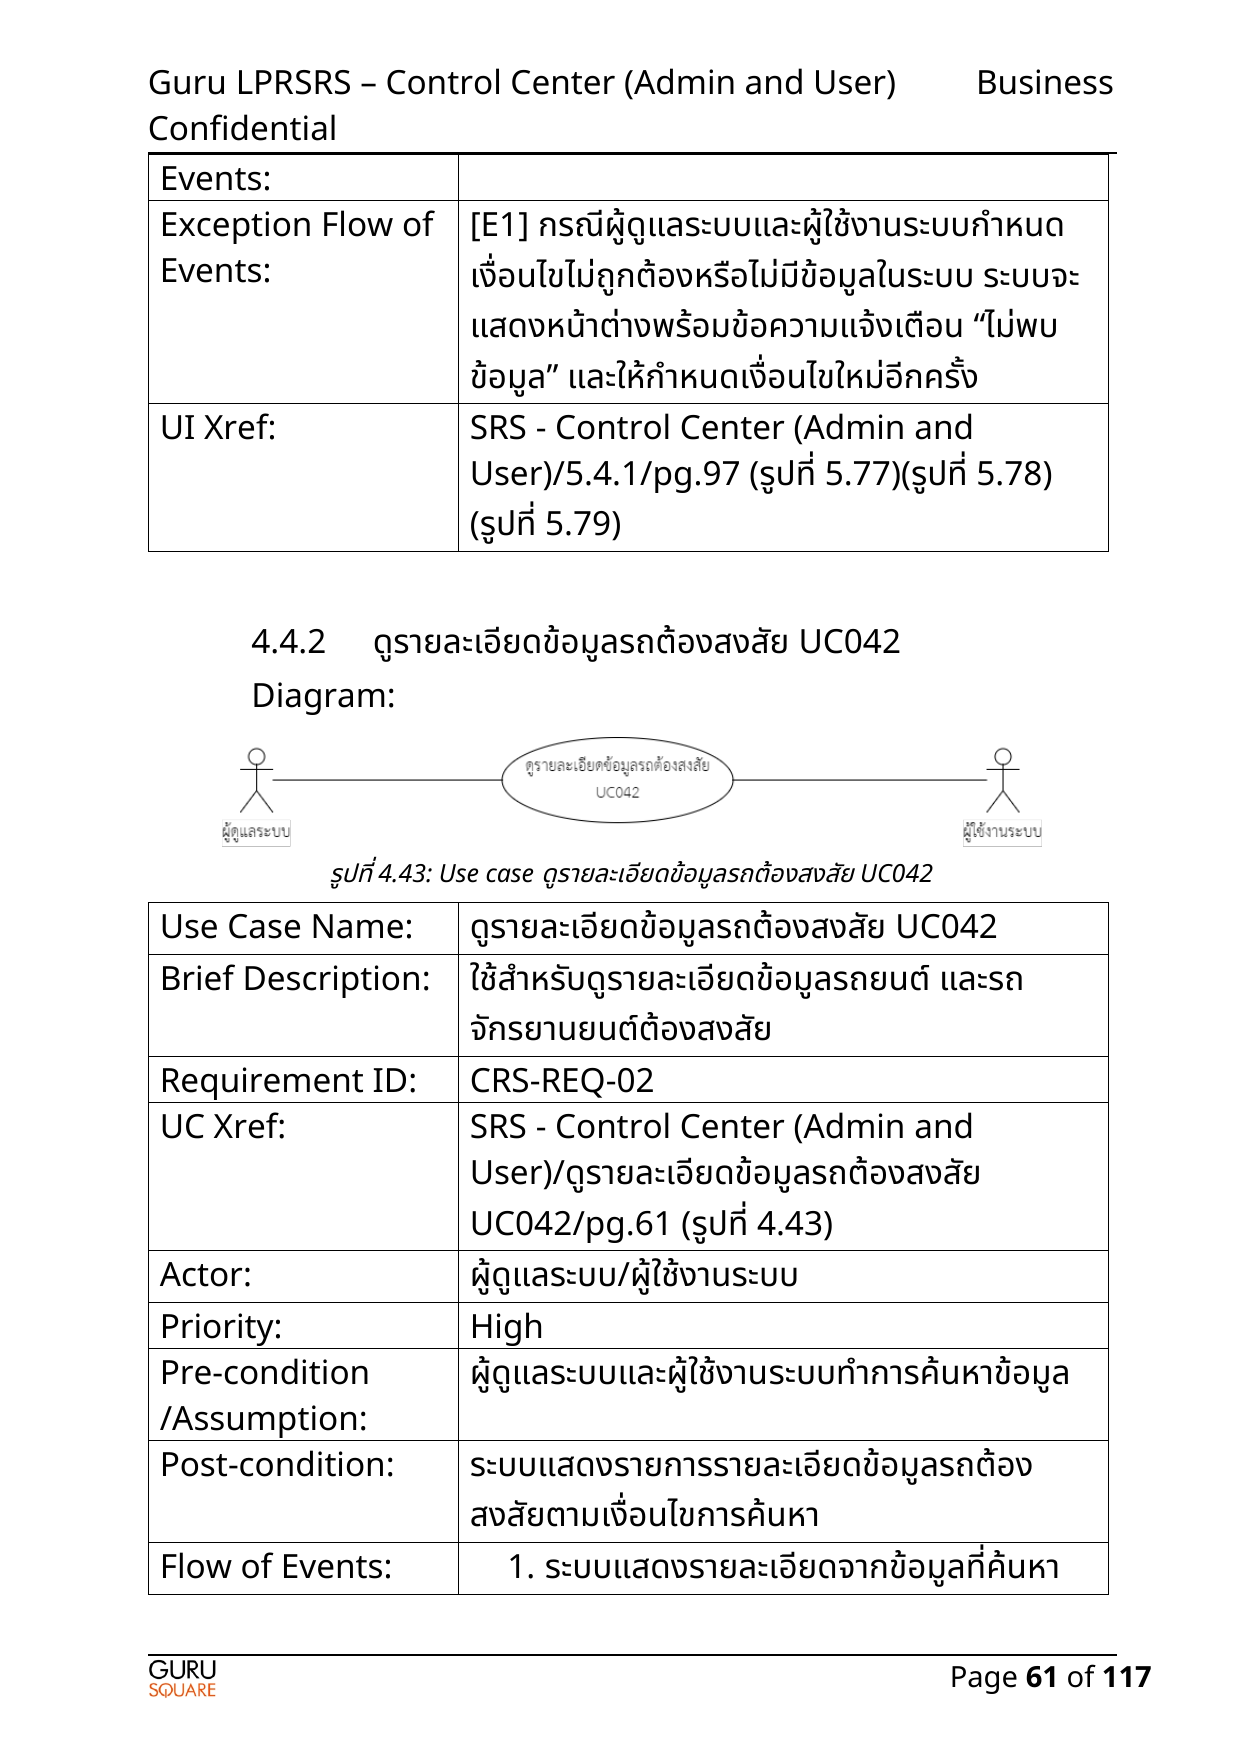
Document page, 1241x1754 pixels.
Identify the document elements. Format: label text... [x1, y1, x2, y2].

picture [221, 737, 1043, 848]
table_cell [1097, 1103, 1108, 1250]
table_cell UI Xref: [149, 404, 458, 551]
table_cell - [459, 155, 1108, 200]
text Diagram: [176, 672, 1117, 717]
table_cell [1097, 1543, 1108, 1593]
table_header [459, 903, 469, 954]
table_cell Brief Description: [149, 955, 458, 1056]
picture [147, 1657, 218, 1699]
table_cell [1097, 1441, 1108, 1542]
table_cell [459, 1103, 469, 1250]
table_header Use Case Name: [149, 903, 458, 954]
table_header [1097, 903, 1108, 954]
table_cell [149, 155, 458, 200]
table_cell UC Xref: [149, 1103, 458, 1250]
table_cell ใช้สำหรับดูรายละเอียดข้อมูลรถยนต์ และรถจักรยานยนต์ต้องสงสัย [459, 955, 1108, 1056]
table_cell [E1] กรณีผู้ดูแลระบบและผู้ใช้งานระบบกำหนดเงื่อนไขไม่ถูกต้องหรือไม่มีข้อมูลในระบบ ระบบจะแสดงหน้าต่างพร้อมข้อความแจ้งเตือน “ไม่พบข้อมูล” และให้กำหนดเงื่อนไขใหม่อีกครั้ง [459, 201, 1108, 403]
table_cell Actor: [149, 1251, 458, 1302]
table_cell Post-condition: [149, 1441, 458, 1542]
table_cell Flow of Events: [149, 1543, 458, 1593]
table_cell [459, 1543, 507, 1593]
subtitle ดูรายละเอียดข้อมูลรถต้องสงสัย UC042 [251, 617, 1117, 668]
table_cell Exception Flow of Events: [149, 201, 458, 403]
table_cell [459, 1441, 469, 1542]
table_cell ผู้ดูแลระบบและผู้ใช้งานระบบทำการค้นหาข้อมูล [459, 1349, 1108, 1440]
